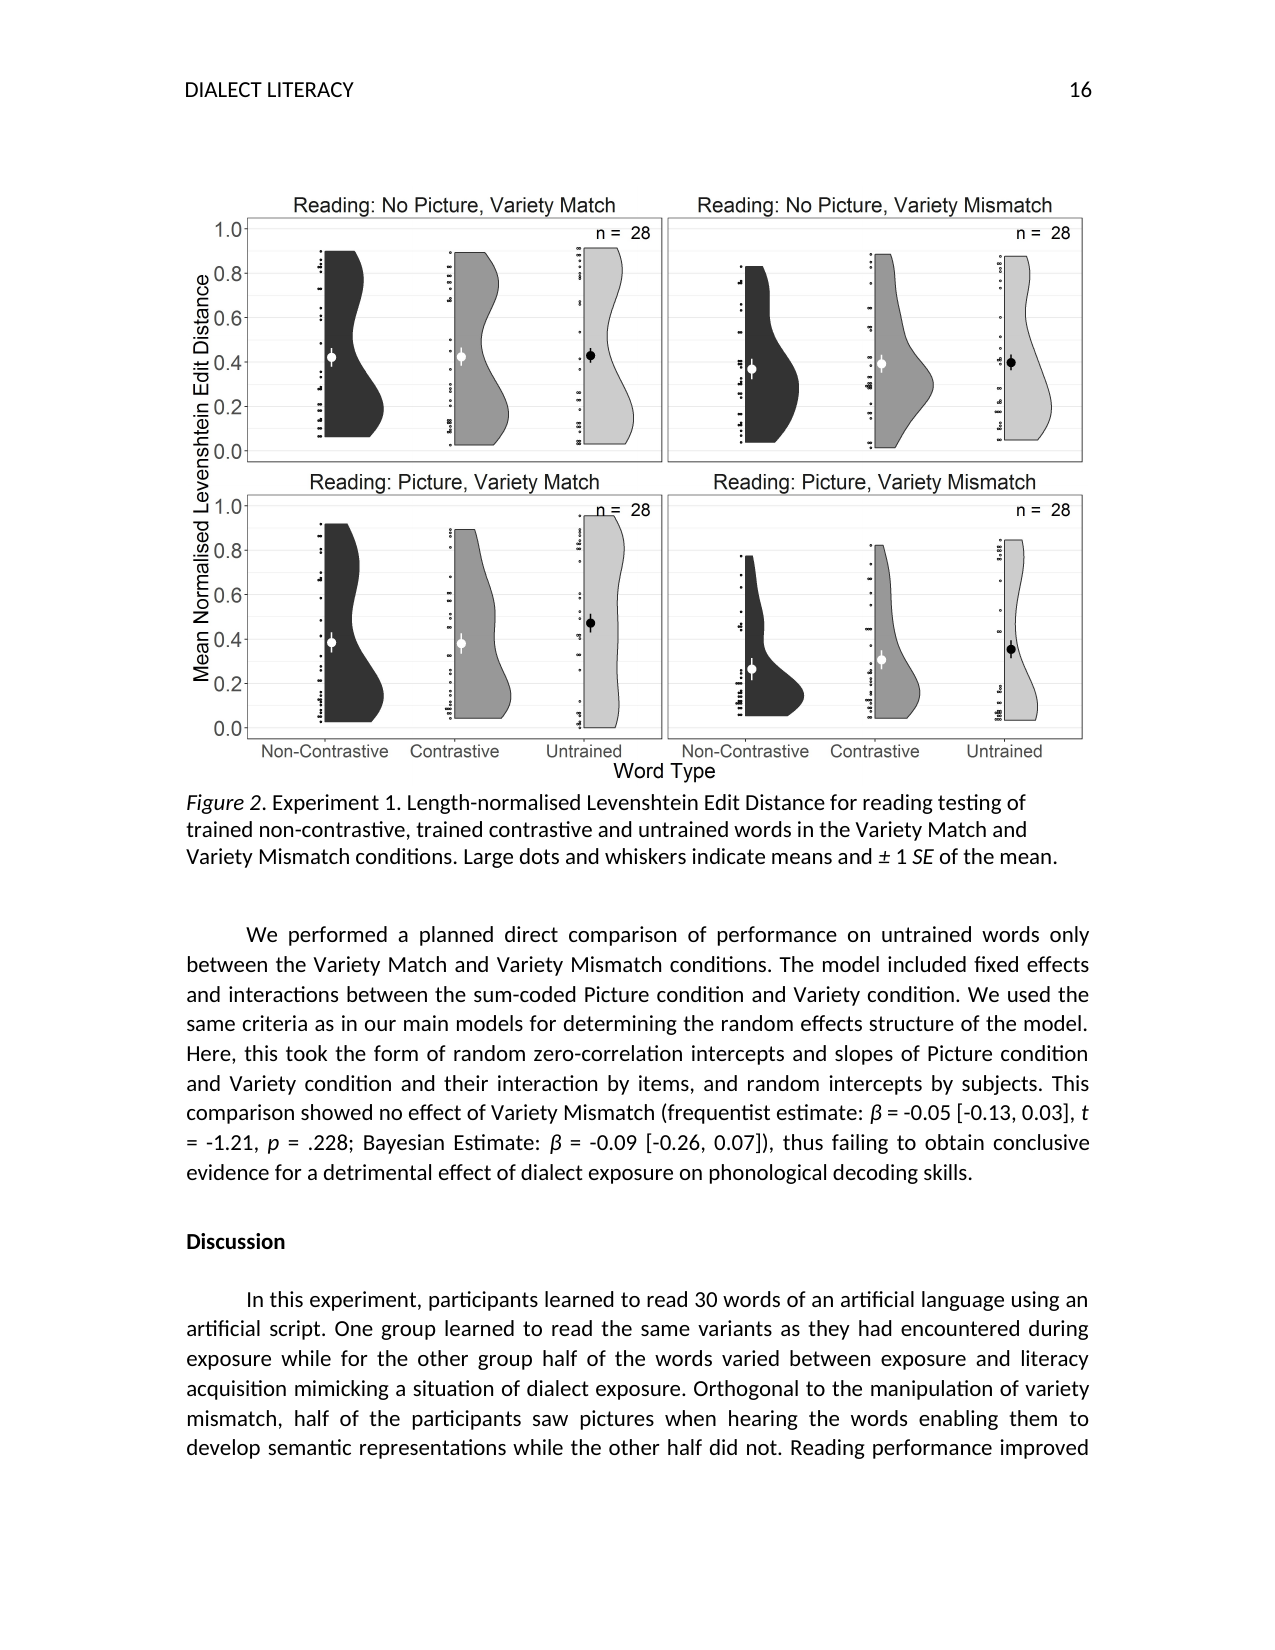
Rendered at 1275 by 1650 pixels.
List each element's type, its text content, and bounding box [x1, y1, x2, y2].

text We performed a planned direct comparison of performance on untrained words only between the Variety Match and Variety Mismatch conditions. The model included fixed effects and interactions between the sum-coded Picture condition and Variety condition. We used the same criteria as in our main models for determining the random effects structure of the model. Here, this took the form of random zero-correlation intercepts and slopes of Picture condition and Variety condition and their interaction by items, and random intercepts by subjects. This comparison showed no effect of Variety Mismatch (frequentist estimate: β = -0.05 [-0.13, 0.03], t = -1.21, p = .228; Bayesian Estimate: β = -0.09 [-0.26, 0.07]), thus failing to obtain conclusive evidence for a detrimental effect of dialect exposure on phonological decoding skills. [186, 920, 1091, 1186]
text Figure 2. Experiment 1. Length-normalised Levenshtein Edit Distance for reading testing of trained non-contrastive, trained contrastive and untrained words in the Variety Match and Variety Mismatch conditions. Large dots and whiskers indicate means and ± 1 SE of the mean. [186, 788, 1092, 871]
picture [187, 186, 1088, 786]
subtitle Discussion [186, 1227, 1092, 1255]
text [186, 1285, 1091, 1461]
